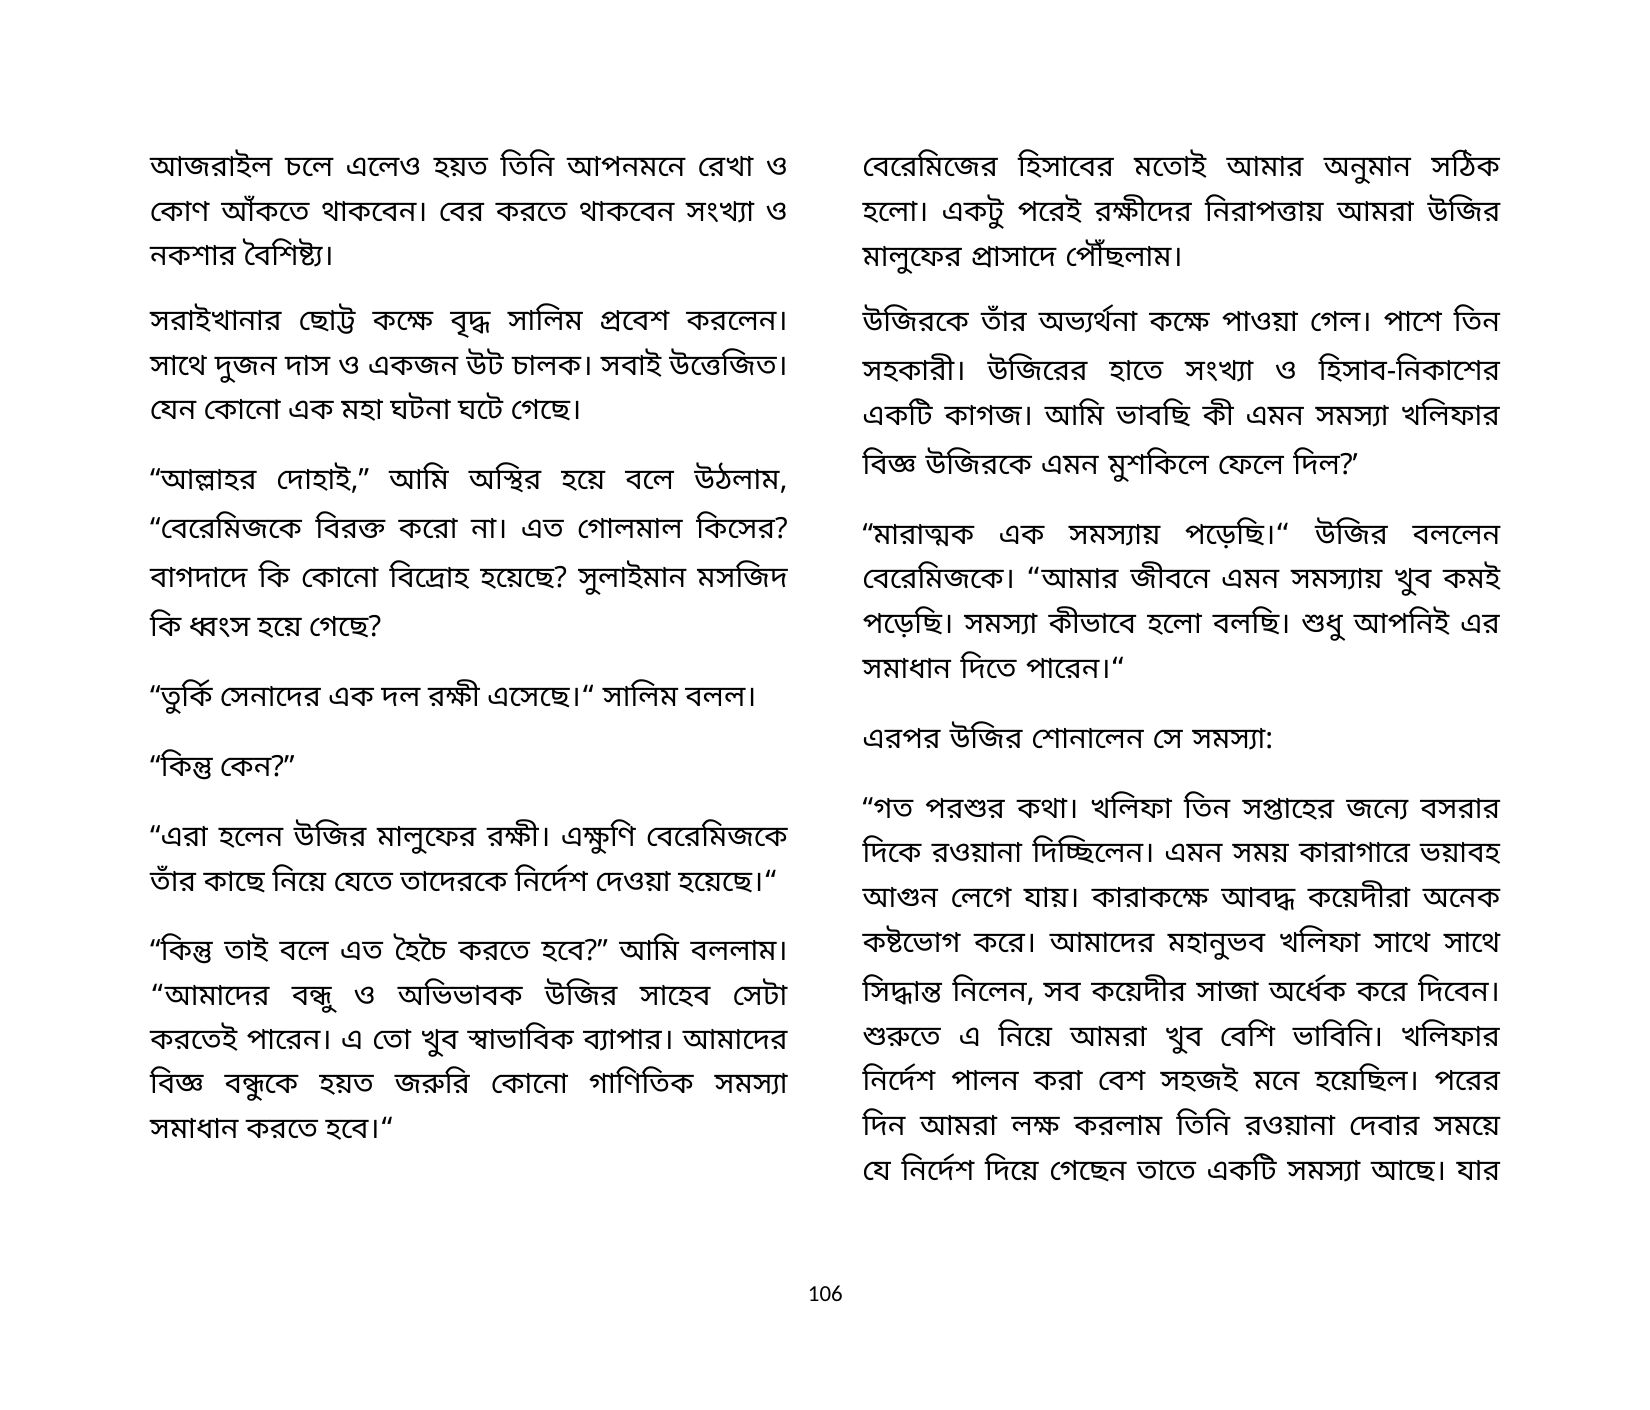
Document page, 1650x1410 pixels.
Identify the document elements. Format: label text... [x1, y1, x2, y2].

text এরপর উজির শোনালেন সে সমস্যা: [862, 717, 1500, 760]
text “মারাত্মক এক সমস্যায় পড়েছি।“ উজির বললেন বেরেমিজকে। “আমার জীবনে এমন সমস্যায় খুব কমই পড়েছি। সমস্যা কীভাবে হলো বলছি। শুধু আপনিই এর সমাধান দিতে পারেন।“ [862, 513, 1500, 690]
text “কিন্তু তাই বলে এত হৈচৈ করতে হবে?” আমি বললাম। “আমাদের বন্ধু ও অভিভাবক উজির সাহেব সেটা করতেই পারেন। এ তো খুব স্বাভাবিক ব্যাপার। আমাদের বিজ্ঞ বন্ধুকে হয়ত জরুরি কোনো গাণিতিক সমস্যা সমাধান করতে হবে।“ [150, 929, 787, 1150]
text “আল্লাহর দোহাই,” আমি অস্থির হয়ে বলে উঠলাম, “বেরেমিজকে বিরক্ত করো না। এত গোলমাল কিসের? বাগদাদে কি কোনো বিদ্রোহ হয়েছে? সুলাইমান মসজিদ কি ধ্বংস হয়ে গেছে? [150, 458, 787, 648]
text “এরা হলেন উজির মালুফের রক্ষী। এক্ষুণি বেরেমিজকে তাঁর কাছে নিয়ে যেতে তাদেরকে নির্দেশ দেওয়া হয়েছে।“ [150, 815, 787, 903]
text বেরেমিজের হিসাবের মতোই আমার অনুমান সঠিক হলো। একটু পরেই রক্ষীদের নিরাপত্তায় আমরা উজির মালুফের প্রাসাদে পৌঁছলাম। [862, 150, 1500, 278]
text “তুর্কি সেনাদের এক দল রক্ষী এসেছে।“ সালিম বলল। [150, 675, 787, 718]
text “কিন্তু কেন?” [150, 745, 787, 788]
text সরাইখানার ছোট্ট কক্ষে বৃদ্ধ সালিম প্রবেশ করলেন। সাথে দুজন দাস ও একজন উট চালক। সবাই উত্তেজিত। যেন কোনো এক মহা ঘটনা ঘটে গেছে। [150, 304, 787, 431]
text উজিরকে তাঁর অভ্যর্থনা কক্ষে পাওয়া গেল। পাশে তিন সহকারী। উজিরের হাতে সংখ্যা ও হিসাব-নিকাশের একটি কাগজ। আমি ভাবছি কী এমন সমস্যা খলিফার বিজ্ঞ উজিরকে এমন মুশকিলে ফেলে দিল?’ [862, 305, 1500, 486]
